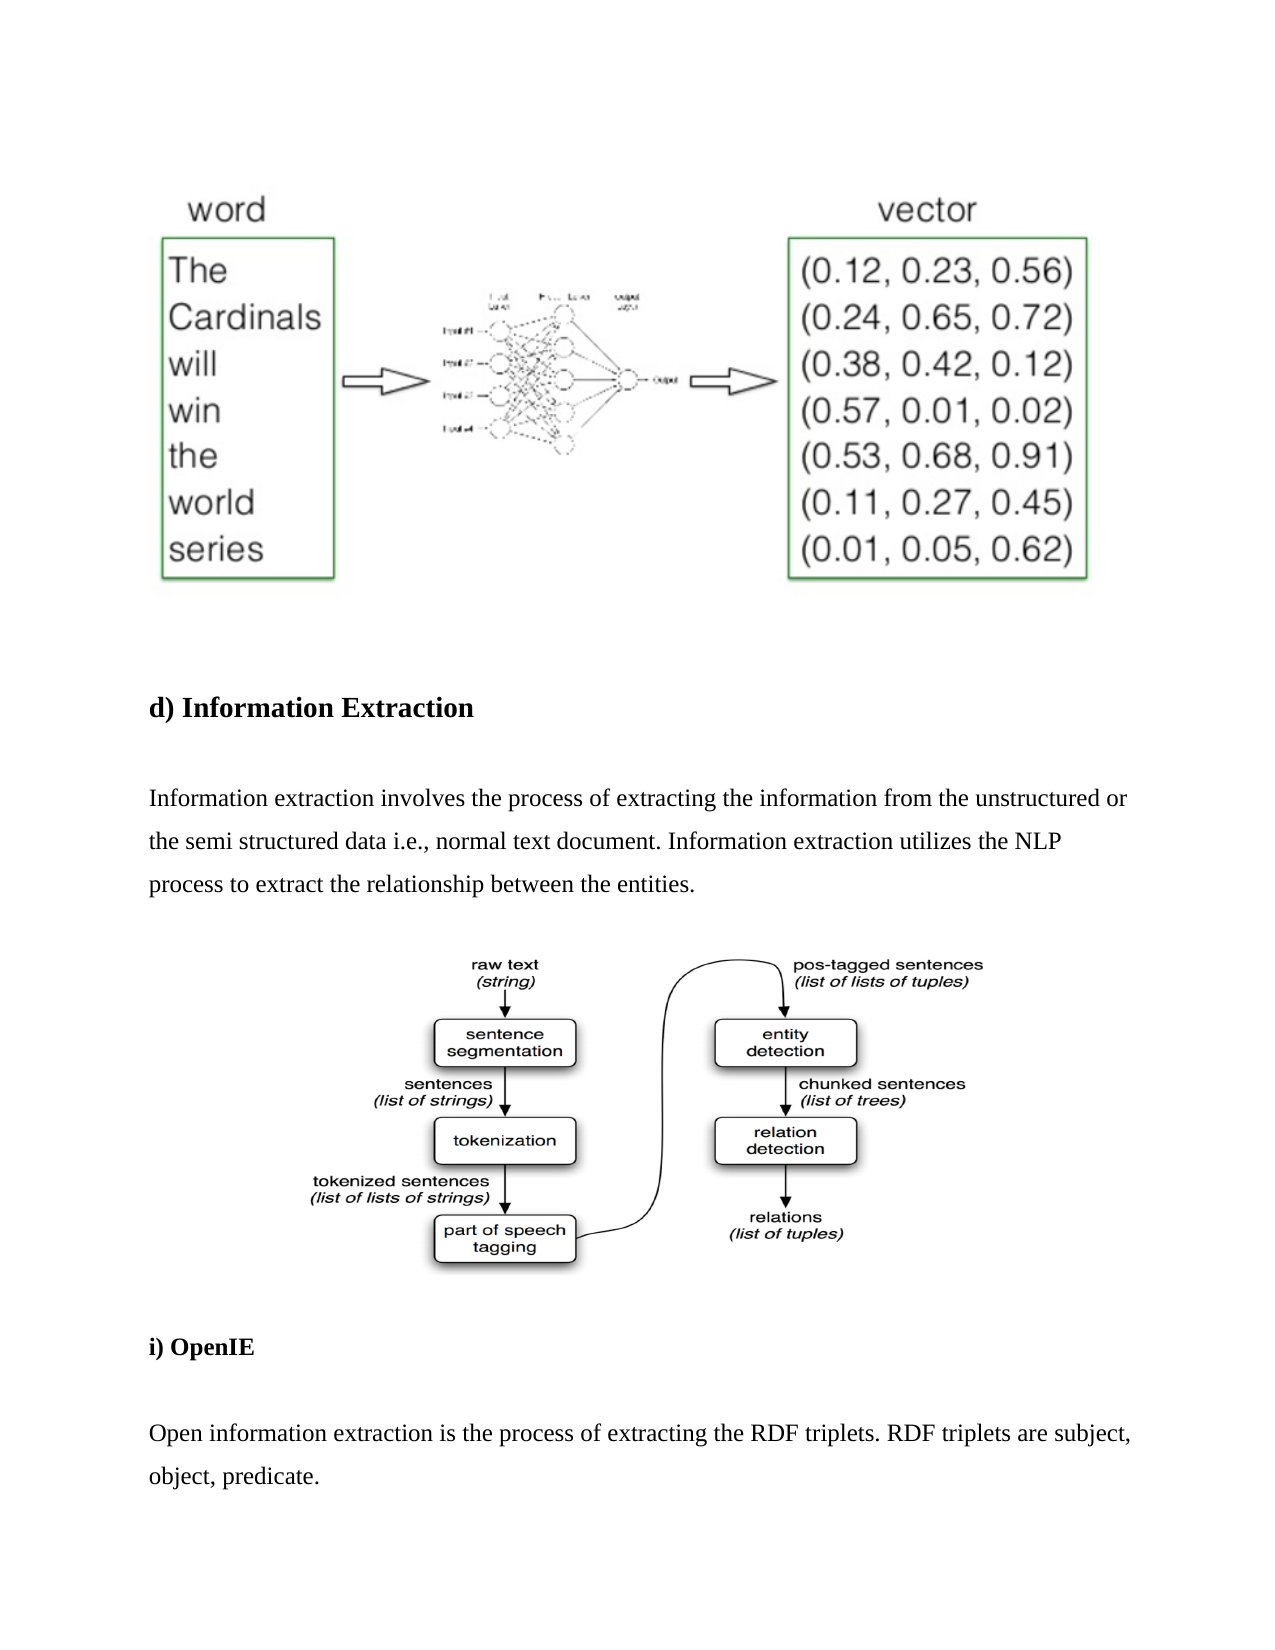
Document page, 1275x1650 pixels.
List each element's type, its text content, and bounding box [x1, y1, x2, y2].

picture [148, 150, 1124, 626]
picture [304, 955, 984, 1275]
text d) Information Extraction [148, 690, 1140, 723]
text Open information extraction is the process of extracting the RDF triplets. RDF triplets are subject, object, predicate. [148, 1418, 1140, 1490]
text i) OpenIE [148, 1332, 1140, 1361]
text Information extraction involves the process of extracting the information from the unstructured or the semi structured data i.e., normal text document. Information extraction utilizes the NLP process to extract the relationship between the entities. [148, 783, 1140, 898]
